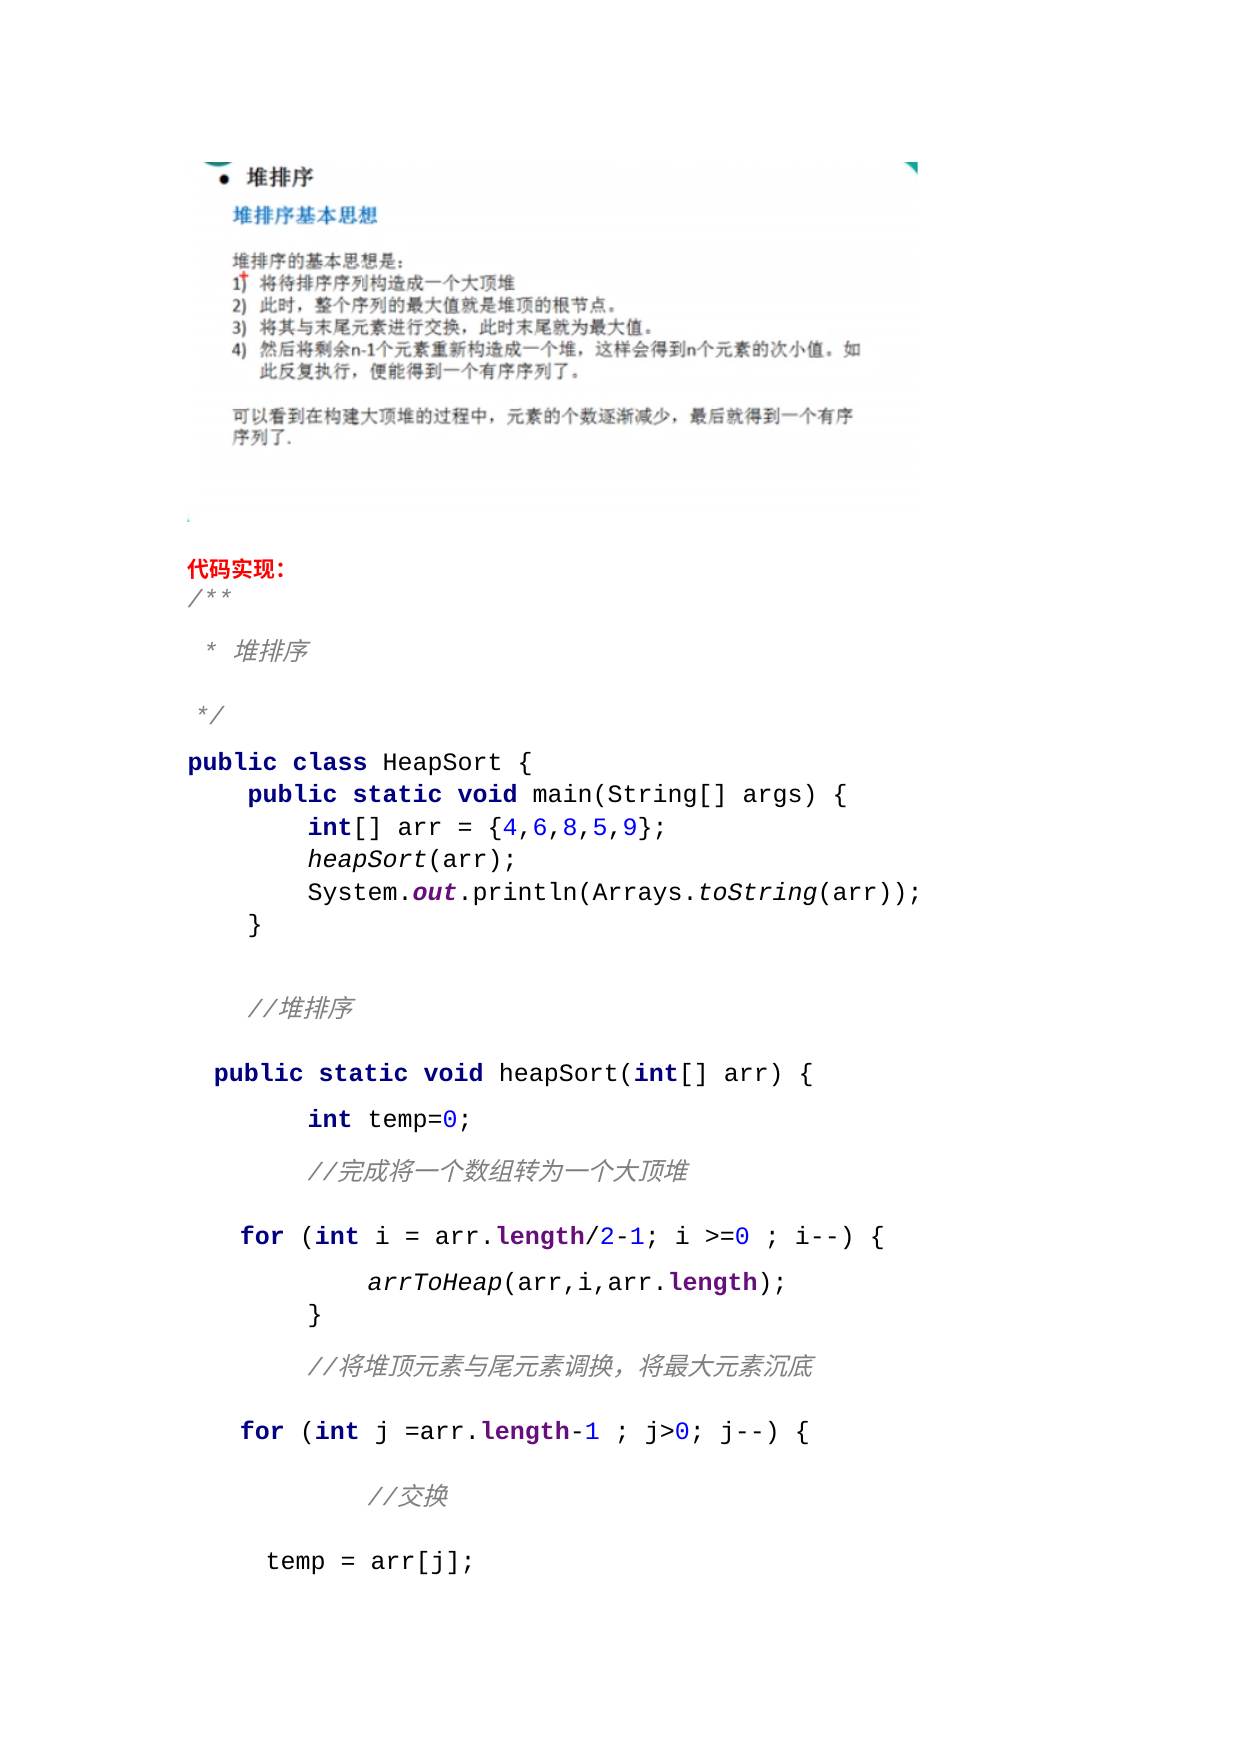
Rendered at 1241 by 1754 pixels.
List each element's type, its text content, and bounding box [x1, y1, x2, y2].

picture [187, 162, 918, 522]
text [187, 584, 1053, 1592]
text 代码实现： [187, 552, 1053, 584]
